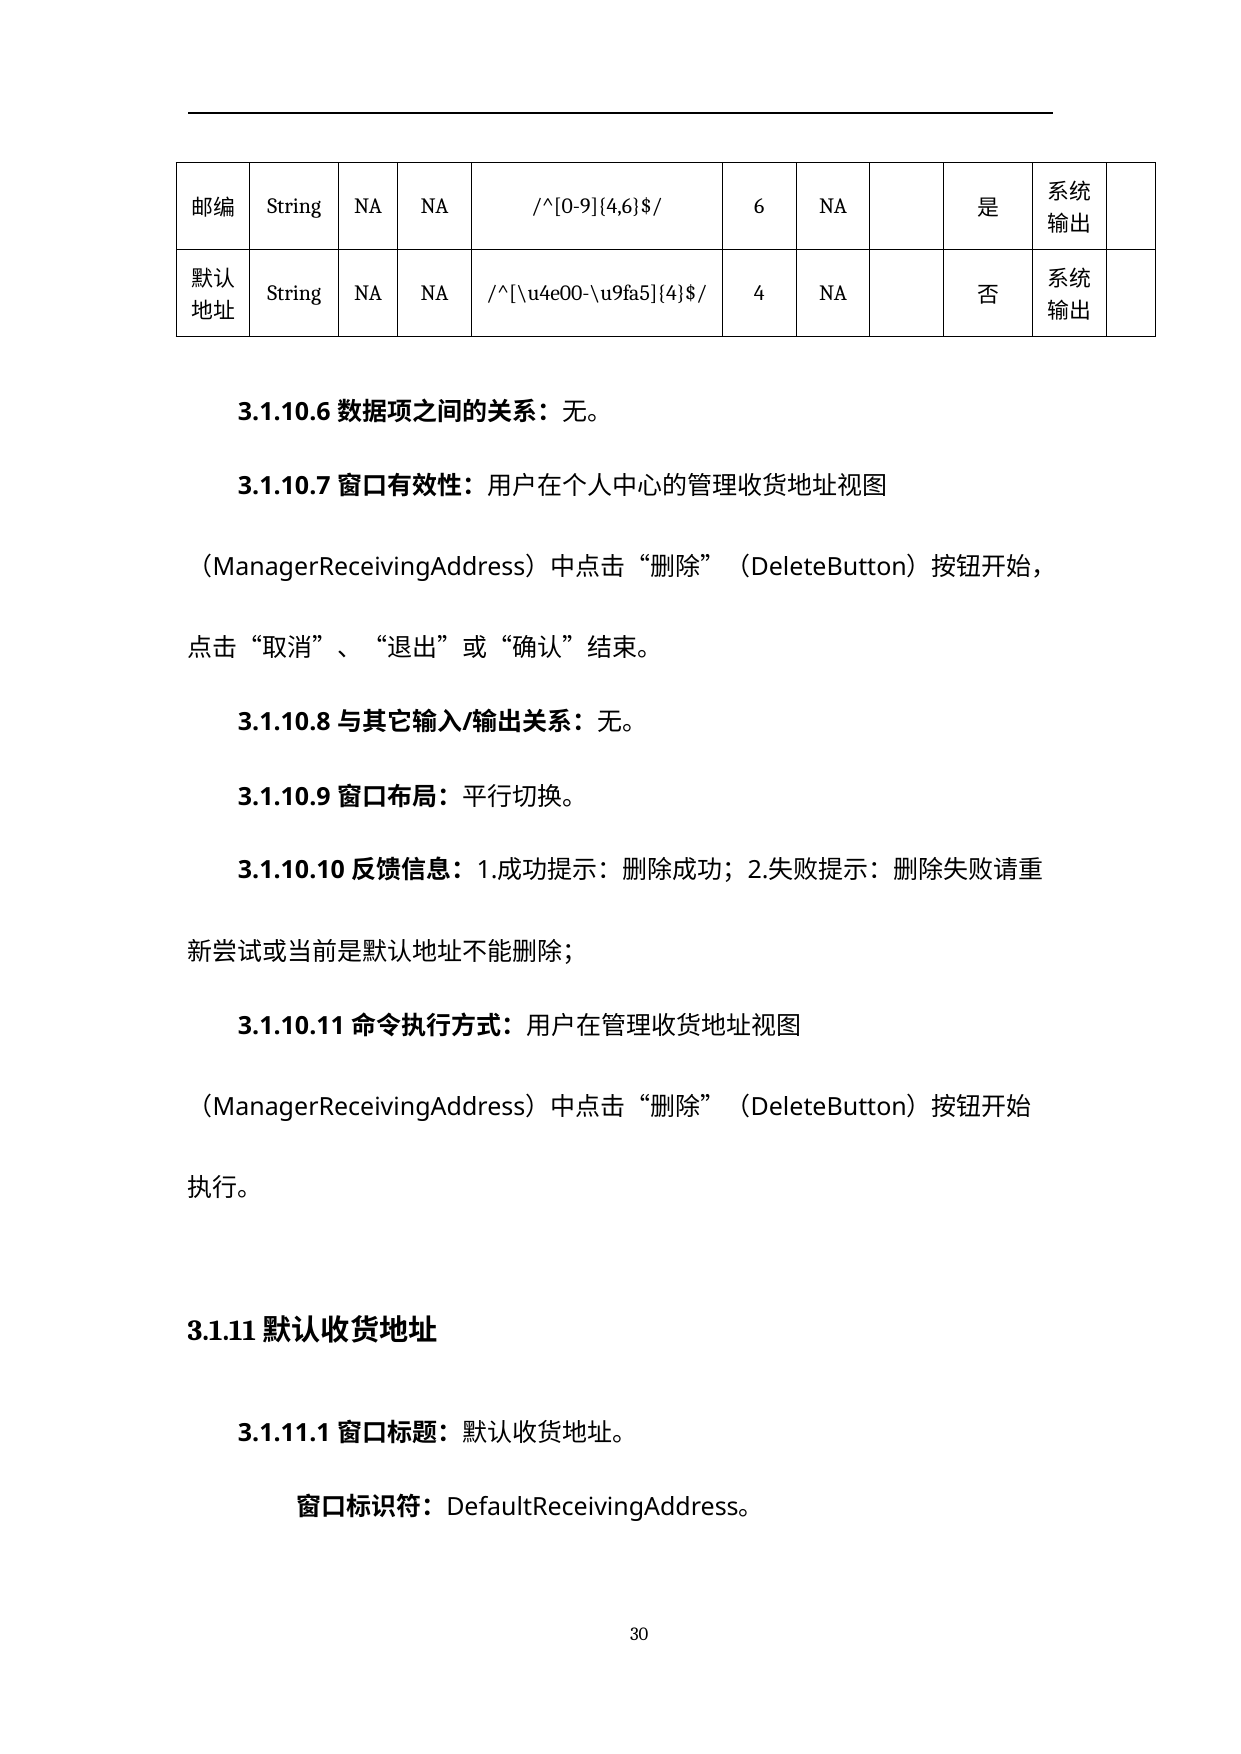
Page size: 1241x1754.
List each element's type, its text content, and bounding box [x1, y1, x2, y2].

table_cell String [250, 250, 338, 336]
table_cell 系统输出 [1033, 163, 1106, 249]
table_cell 是 [944, 163, 1032, 249]
table_cell /^[\u4e00-\u9fa5]{4}$/ [472, 250, 722, 336]
table_cell NA [398, 250, 471, 336]
table_cell 6 [723, 163, 796, 249]
table_cell NA [339, 163, 397, 249]
text 3.1.10.9 窗口布局：平行切换。 [187, 762, 1053, 827]
text 3.1.10.8 与其它输入/输出关系：无。 [187, 687, 1053, 752]
table_cell /^[0-9]{4,6}$/ [472, 163, 722, 249]
text 3.1.11.1 窗口标题：默认收货地址。 [187, 1398, 1053, 1463]
table_cell [1107, 250, 1155, 336]
table_cell 系统输出 [1033, 250, 1106, 336]
subtitle 默认收货地址 [187, 1296, 1053, 1361]
text 3.1.10.10 反馈信息：1.成功提示：删除成功；2.失败提示：删除失败请重新尝试或当前是默认地址不能删除； [187, 836, 1053, 982]
table_cell 否 [944, 250, 1032, 336]
table_cell NA [797, 163, 869, 249]
text 窗口标识符：DefaultReceivingAddress。 [187, 1472, 1053, 1537]
text 3.1.10.6 数据项之间的关系：无。 [187, 377, 1053, 442]
text 3.1.10.11 命令执行方式：用户在管理收货地址视图（ManagerReceivingAddress）中点击“删除”（DeleteButton）按钮开始执行。 [187, 991, 1053, 1218]
table_cell 默认地址 [177, 250, 249, 336]
table_cell [1107, 163, 1155, 249]
text 3.1.10.7 窗口有效性：用户在个人中心的管理收货地址视图（ManagerReceivingAddress）中点击“删除”（DeleteButton）按钮开始，点击“取消”、“退出”或“确认”结束。 [187, 451, 1053, 678]
table_cell 4 [723, 250, 796, 336]
table_cell String [250, 163, 338, 249]
table_cell NA [797, 250, 869, 336]
table_cell NA [398, 163, 471, 249]
table_cell NA [339, 250, 397, 336]
table_cell 邮编 [177, 163, 249, 249]
table_cell [870, 250, 943, 336]
table_cell [870, 163, 943, 249]
